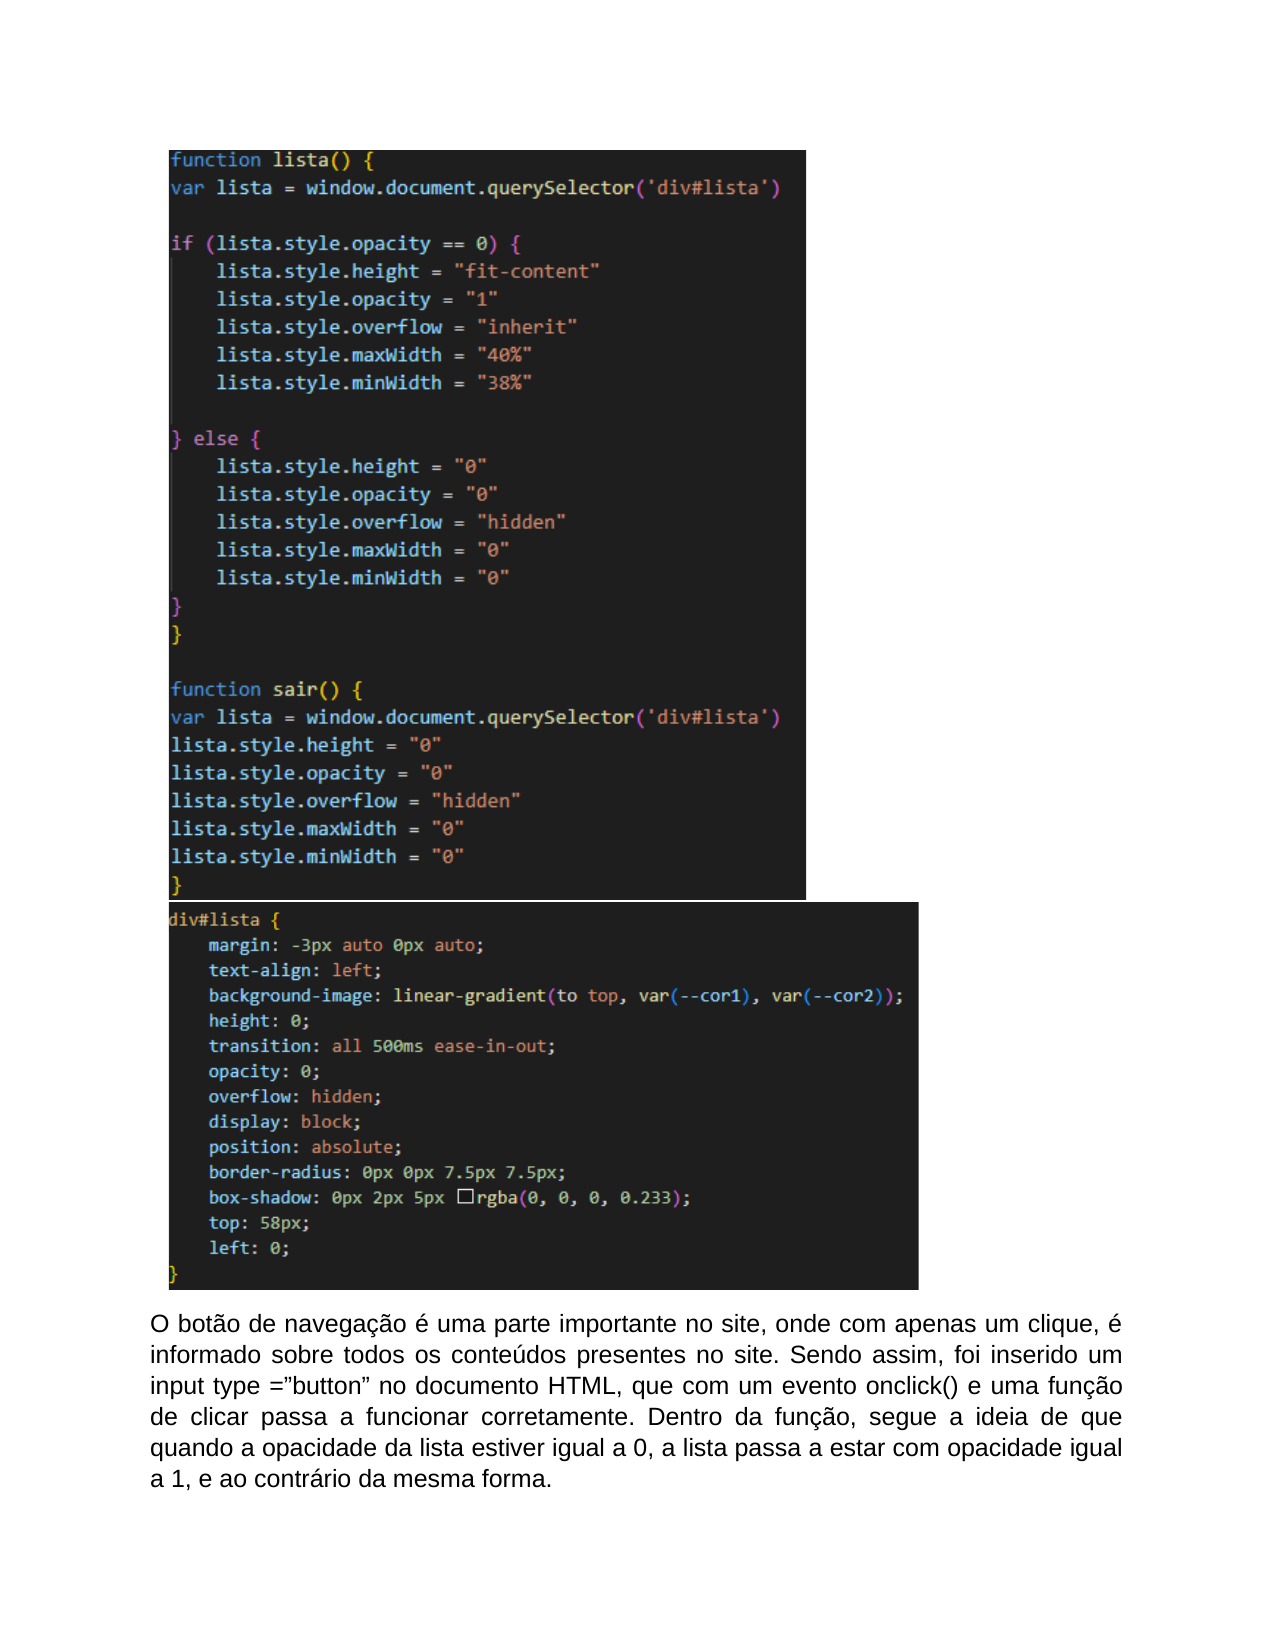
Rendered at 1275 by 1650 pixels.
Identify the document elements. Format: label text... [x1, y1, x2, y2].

text O botão de navegação é uma parte importante no site, onde com apenas um clique, é informado sobre todos os conteúdos presentes no site. Sendo assim, foi inserido um input type =”button” no documento HTML, que com um evento onclick() e uma função de clicar passa a funcionar corretamente. Dentro da função, segue a ideia de que quando a opacidade da lista estiver igual a 0, a lista passa a estar com opacidade igual a 1, e ao contrário da mesma forma. [150, 1308, 1125, 1492]
